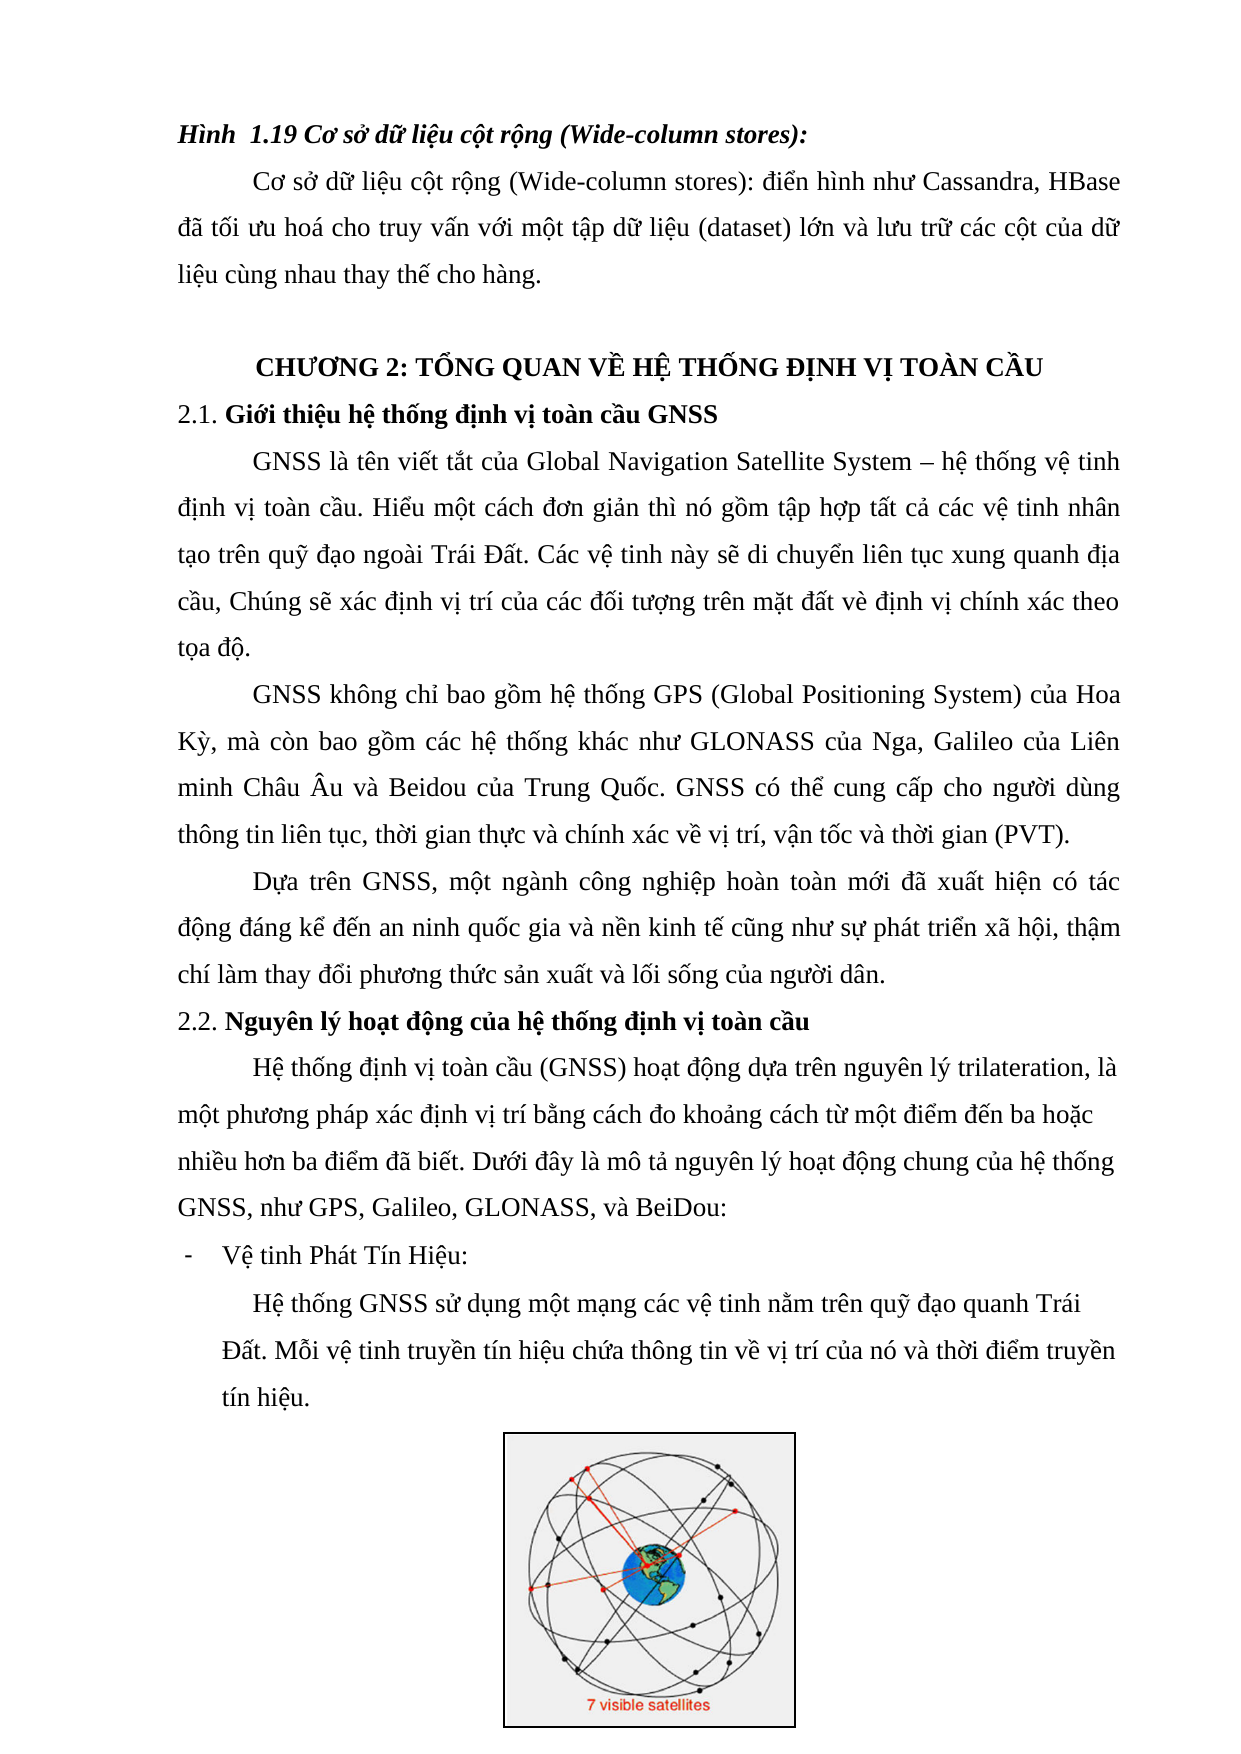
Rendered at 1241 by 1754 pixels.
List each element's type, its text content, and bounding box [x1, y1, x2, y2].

picture [505, 1434, 794, 1726]
text Cơ sở dữ liệu cột rộng (Wide-column stores): điển hình như Cassandra, HBase đã tối ưu hoá cho truy vấn với một tập dữ liệu (dataset) lớn và lưu trữ các cột của dữ liệu cùng nhau thay thế cho hàng. [177, 165, 1122, 289]
text Hệ thống định vị toàn cầu (GNSS) hoạt động dựa trên nguyên lý trilateration, là một phương pháp xác định vị trí bằng cách đo khoảng cách từ một điểm đến ba hoặc nhiều hơn ba điểm đã biết. Dưới đây là mô tả nguyên lý hoạt động chung của hệ thống GNSS, như GPS, Galileo, GLONASS, và BeiDou: [177, 1051, 1122, 1223]
list Hệ thống GNSS sử dụng một mạng các vệ tinh nằm trên quỹ đạo quanh Trái Đất. Mỗi vệ tinh truyền tín hiệu chứa thông tin về vị trí của nó và thời điểm truyền tín hiệu. [222, 1288, 1122, 1412]
text GNSS là tên viết tắt của Global Navigation Satellite System – hệ thống vệ tinh định vị toàn cầu. Hiểu một cách đơn giản thì nó gồm tập hợp tất cả các vệ tinh nhân tạo trên quỹ đạo ngoài Trái Đất. Các vệ tinh này sẽ di chuyển liên tục xung quanh địa cầu, Chúng sẽ xác định vị trí của các đối tượng trên mặt đất vè định vị chính xác theo tọa độ. [177, 445, 1122, 663]
text Dựa trên GNSS, một ngành công nghiệp hoàn toàn mới đã xuất hiện có tác động đáng kể đến an ninh quốc gia và nền kinh tế cũng như sự phát triển xã hội, thậm chí làm thay đổi phương thức sản xuất và lối sống của người dân. [177, 865, 1122, 989]
list Vệ tinh Phát Tín Hiệu: [184, 1238, 1122, 1271]
subtitle Giới thiệu hệ thống định vị toàn cầu GNSS [177, 398, 1122, 429]
text GNSS không chỉ bao gồm hệ thống GPS (Global Positioning System) của Hoa Kỳ, mà còn bao gồm các hệ thống khác như GLONASS của Nga, Galileo của Liên minh Châu Âu và Beidou của Trung Quốc. GNSS có thể cung cấp cho người dùng thông tin liên tục, thời gian thực và chính xác về vị trí, vận tốc và thời gian (PVT). [177, 678, 1122, 849]
subtitle TỔNG QUAN VỀ HỆ THỐNG ĐỊNH VỊ TOÀN CẦU [177, 351, 1122, 383]
subtitle Nguyên lý hoạt động của hệ thống định vị toàn cầu [177, 1005, 1122, 1036]
text Hình 1.19 Cơ sở dữ liệu cột rộng (Wide-column stores): [177, 118, 1122, 149]
